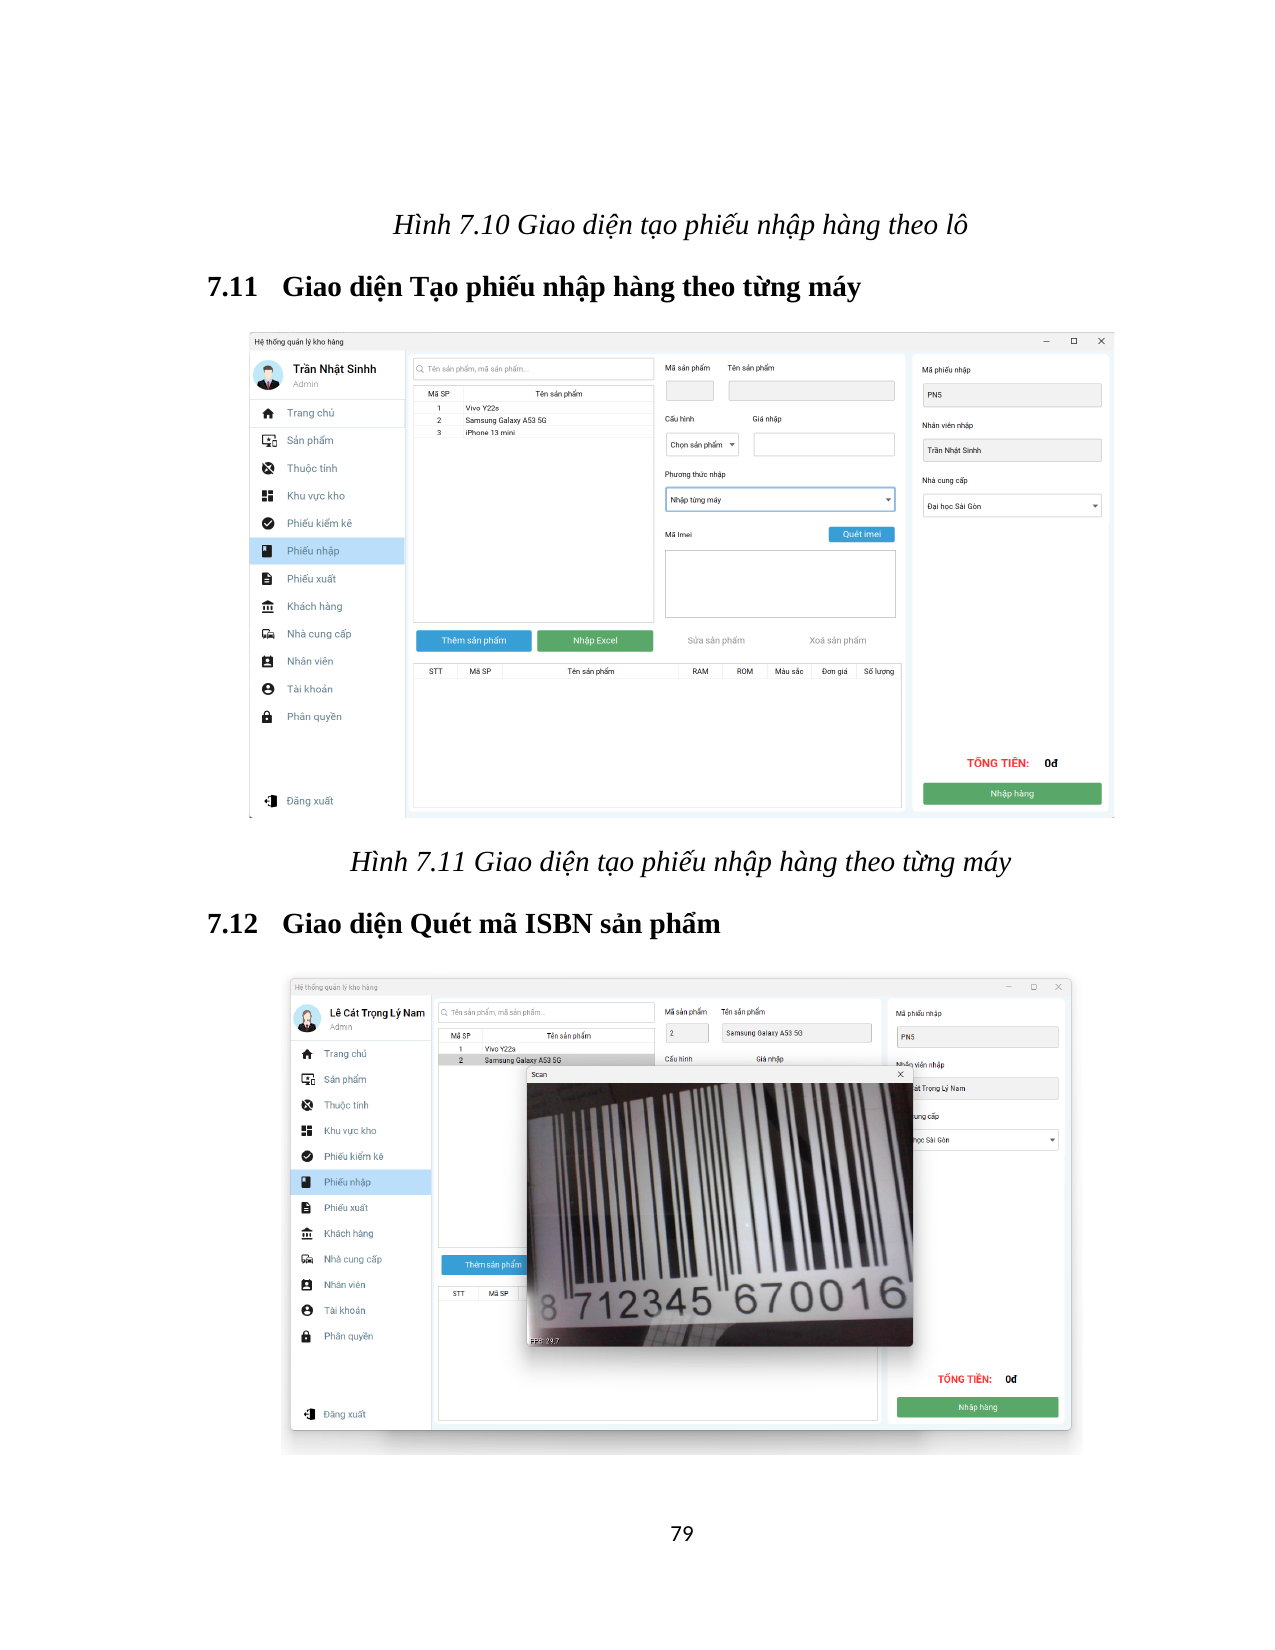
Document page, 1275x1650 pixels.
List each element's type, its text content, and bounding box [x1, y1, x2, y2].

list Giao diện Quét mã ISBN sản phẩm [207, 906, 1157, 940]
list Giao diện Tạo phiếu nhập hàng theo từng máy [207, 269, 1157, 303]
picture [281, 969, 1083, 1455]
text Hình 7.11 Giao diện tạo phiếu nhập hàng theo từng máy [207, 844, 1157, 877]
picture [249, 332, 1115, 818]
text Hình 7.10 Giao diện tạo phiếu nhập hàng theo lô [207, 207, 1157, 240]
